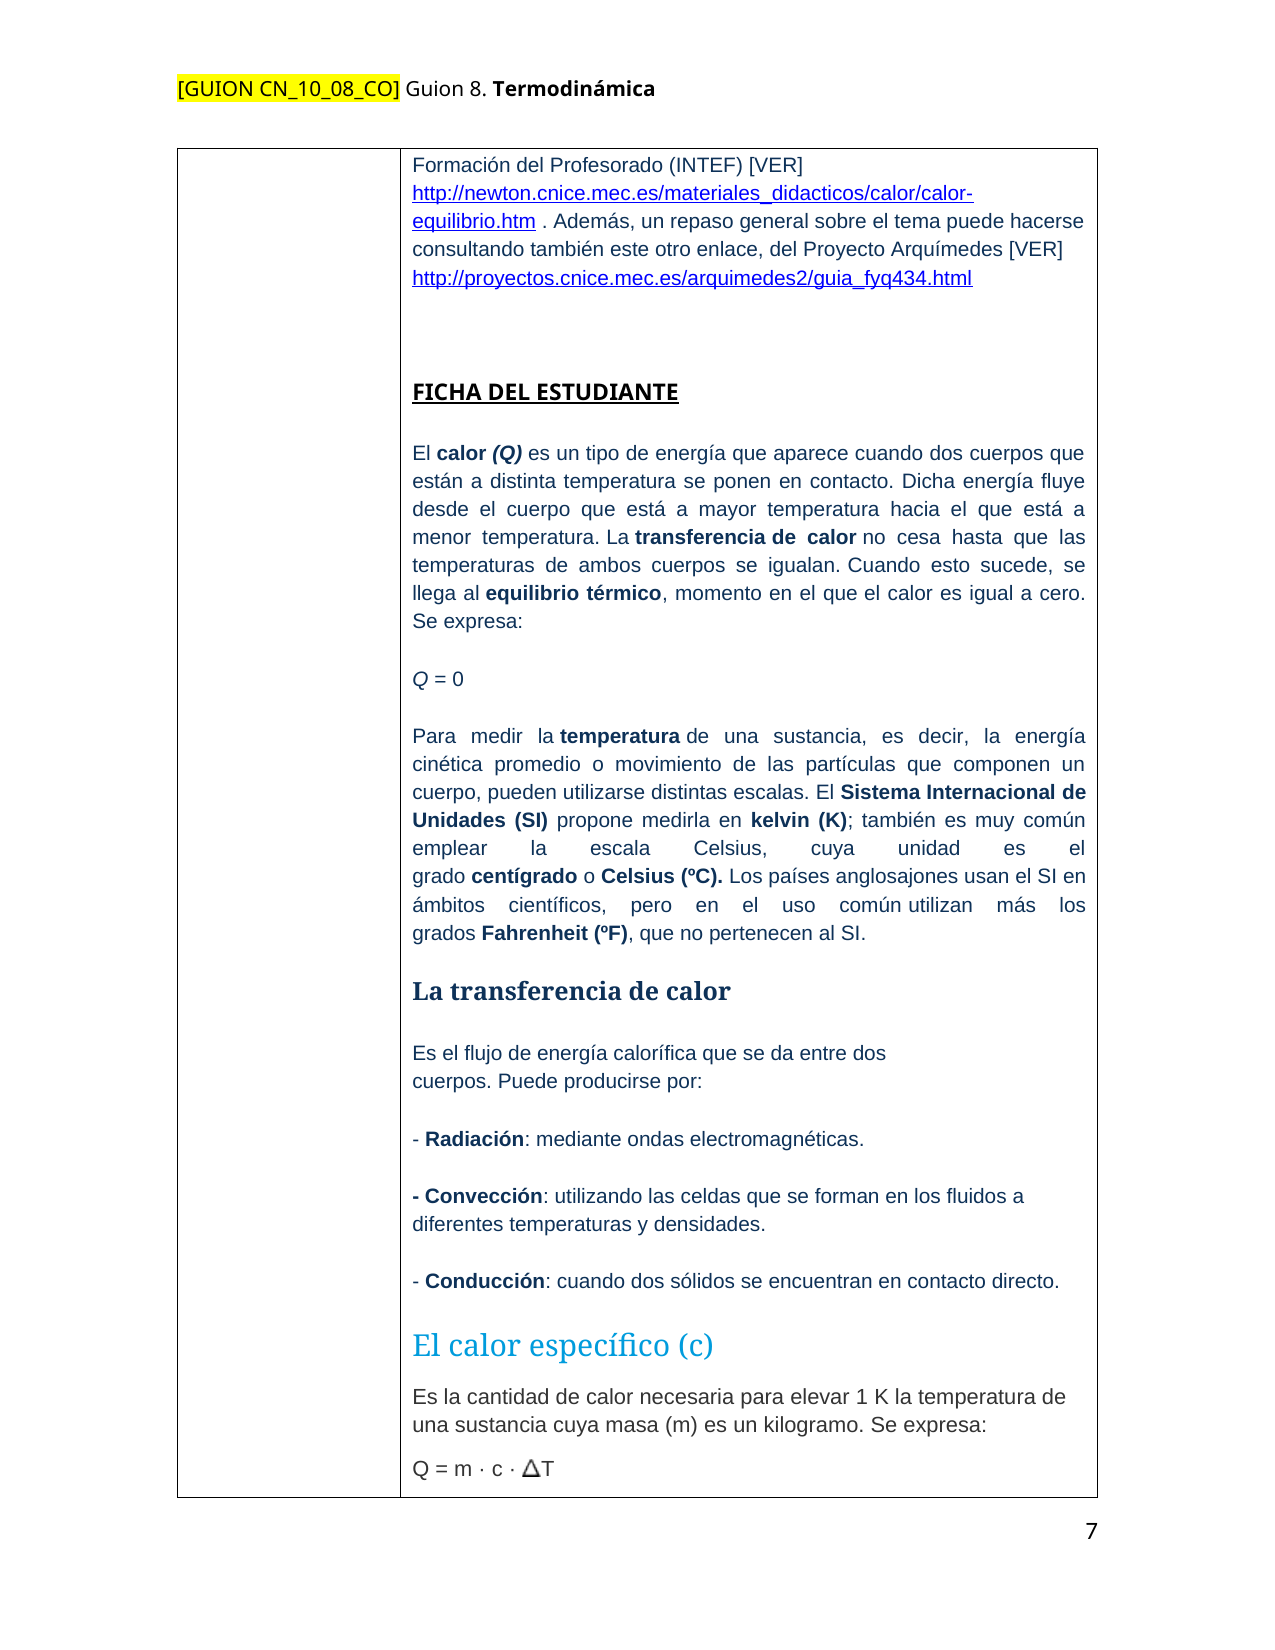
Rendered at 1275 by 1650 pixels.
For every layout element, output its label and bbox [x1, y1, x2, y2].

table_cell [178, 149, 400, 1497]
picture [522, 1459, 541, 1477]
table_cell [401, 149, 1097, 1497]
